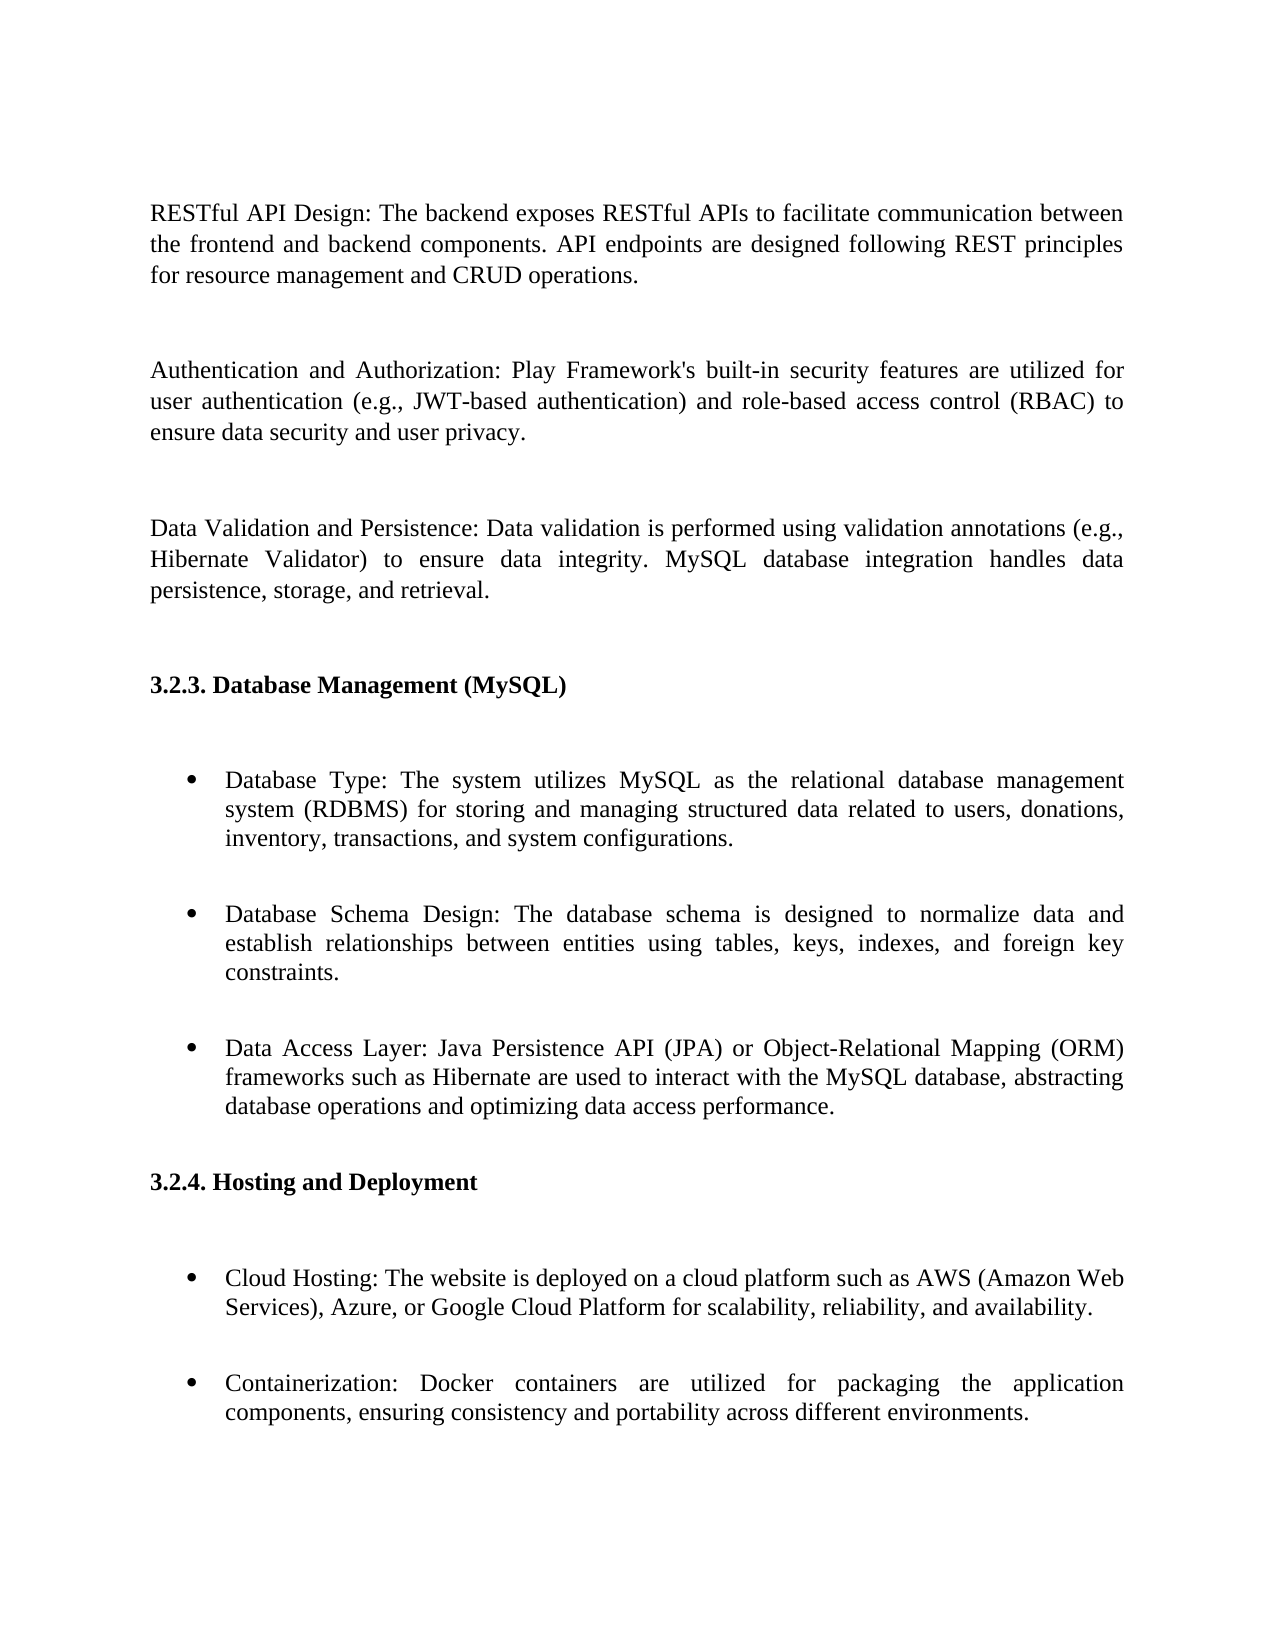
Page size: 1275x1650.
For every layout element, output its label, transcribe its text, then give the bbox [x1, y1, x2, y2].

text 3.2.4. Hosting and Deployment [150, 1277, 1125, 1306]
text Framework Selection: The backend of the website is powered by Java Play Framework, a high-productivity web application framework. Play Framework's reactive and non-blocking nature enhances scalability and performance. [150, 150, 1125, 241]
list Database Type: The system utilizes MySQL as the relational database management system (RDBMS) for storing and managing structured data related to users, donations, inventory, transactions, and system configurations. [187, 875, 1125, 962]
text 3.2.3. Database Management (MySQL) [150, 780, 1125, 809]
list Database Schema Design: The database schema is designed to normalize data and establish relationships between entities using tables, keys, indexes, and foreign key constraints. [187, 1009, 1125, 1096]
list Data Access Layer: Java Persistence API (JPA) or Object-Relational Mapping (ORM) frameworks such as Hibernate are used to interact with the MySQL database, abstracting database operations and optimizing data access performance. [187, 1143, 1125, 1229]
text Authentication and Authorization: Play Framework's built-in security features are utilized for user authentication (e.g., JWT-based authentication) and role-based access control (RBAC) to ensure data security and user privacy. [150, 465, 1125, 556]
text Data Validation and Persistence: Data validation is performed using validation annotations (e.g., Hibernate Validator) to ensure data integrity. MySQL database integration handles data persistence, storage, and retrieval. [150, 622, 1125, 713]
list Cloud Hosting: The website is deployed on a cloud platform such as AWS (Amazon Web Services), Azure, or Google Cloud Platform for scalability, reliability, and availability. [187, 1373, 1125, 1430]
text RESTful API Design: The backend exposes RESTful APIs to facilitate communication between the frontend and backend components. API endpoints are designed following REST principles for resource management and CRUD operations. [150, 307, 1125, 398]
